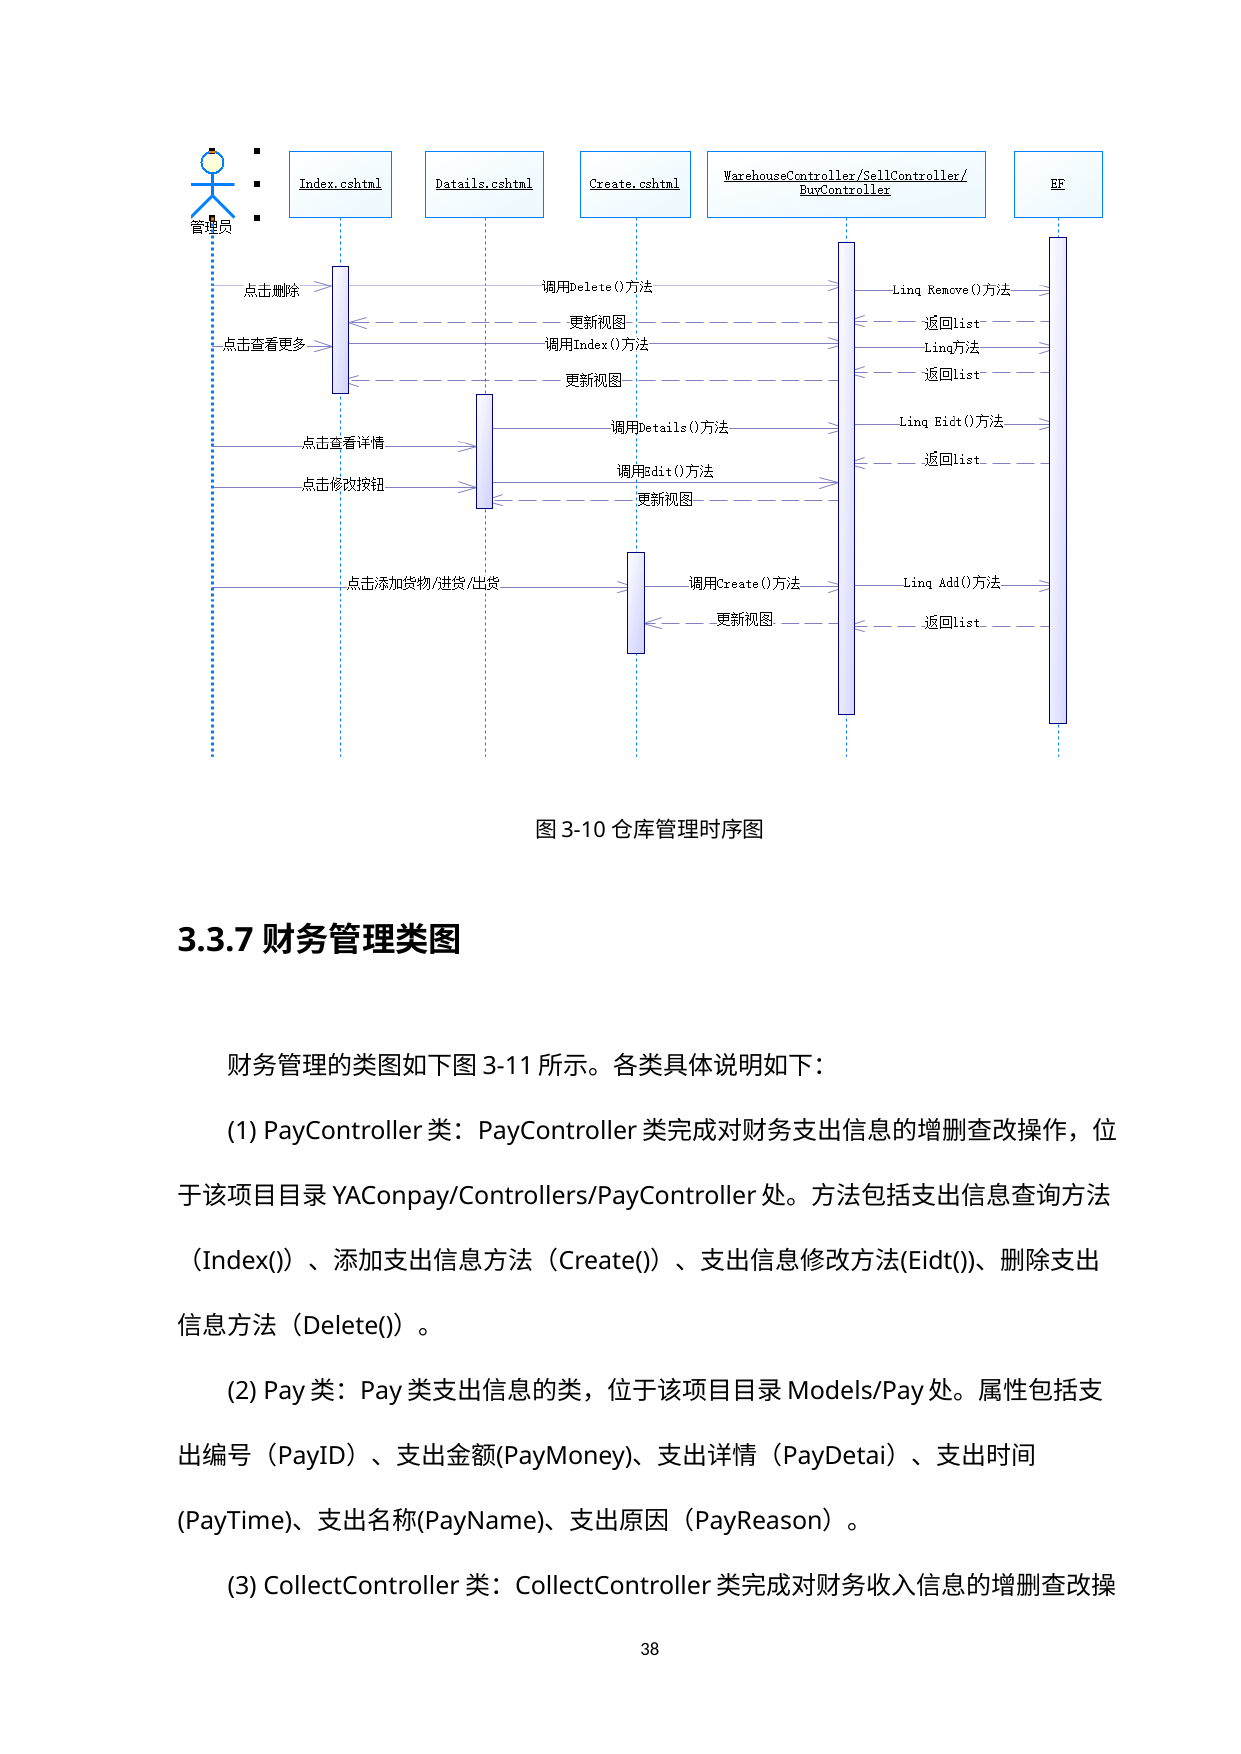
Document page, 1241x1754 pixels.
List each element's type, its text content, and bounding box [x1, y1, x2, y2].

text (1) PayController类：PayController类完成对财务支出信息的增删查改操作，位于该项目目录YAConpay/Controllers/PayController处。方法包括支出信息查询方法（Index()）、添加支出信息方法（Create()）、支出信息修改方法(Eidt())、删除支出信息方法（Delete()）。 [177, 1096, 1122, 1356]
text 图3-10 仓库管理时序图 [177, 812, 1122, 844]
picture [191, 129, 1109, 757]
text (2) Pay类：Pay类支出信息的类，位于该项目目录Models/Pay处。属性包括支出编号（PayID）、支出金额(PayMoney)、支出详情（PayDetai）、支出时间(PayTime)、支出名称(PayName)、支出原因（PayReason）。 [177, 1356, 1122, 1551]
subtitle 财务管理类图 [177, 904, 1122, 969]
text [177, 1551, 1122, 1616]
text 财务管理的类图如下图3-11所示。各类具体说明如下： [177, 1031, 1122, 1096]
